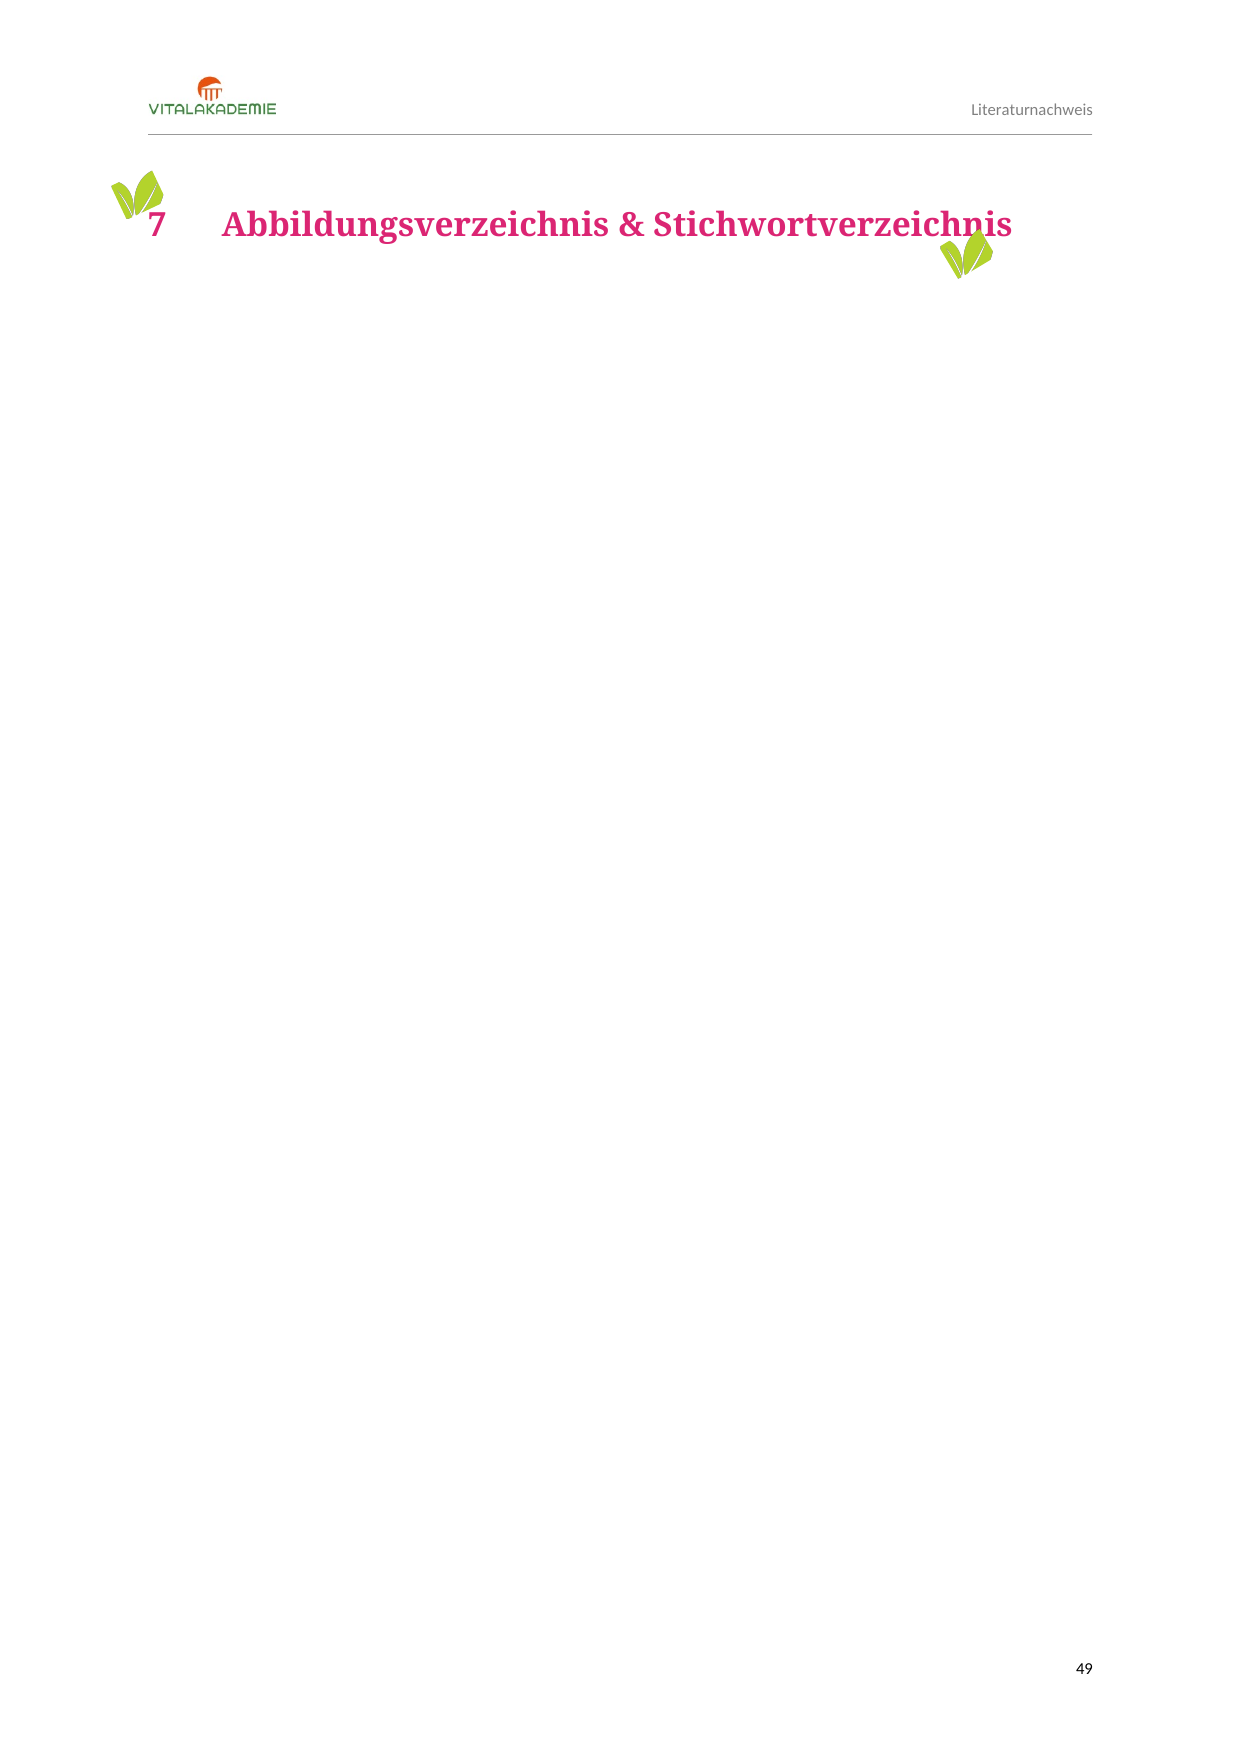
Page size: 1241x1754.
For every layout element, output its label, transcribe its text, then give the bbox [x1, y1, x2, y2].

picture [147, 75, 276, 116]
picture [110, 167, 167, 220]
subtitle 7 Abbildungsverzeichnis & Stichwortverzeichnis [148, 201, 1092, 246]
picture [939, 224, 996, 280]
